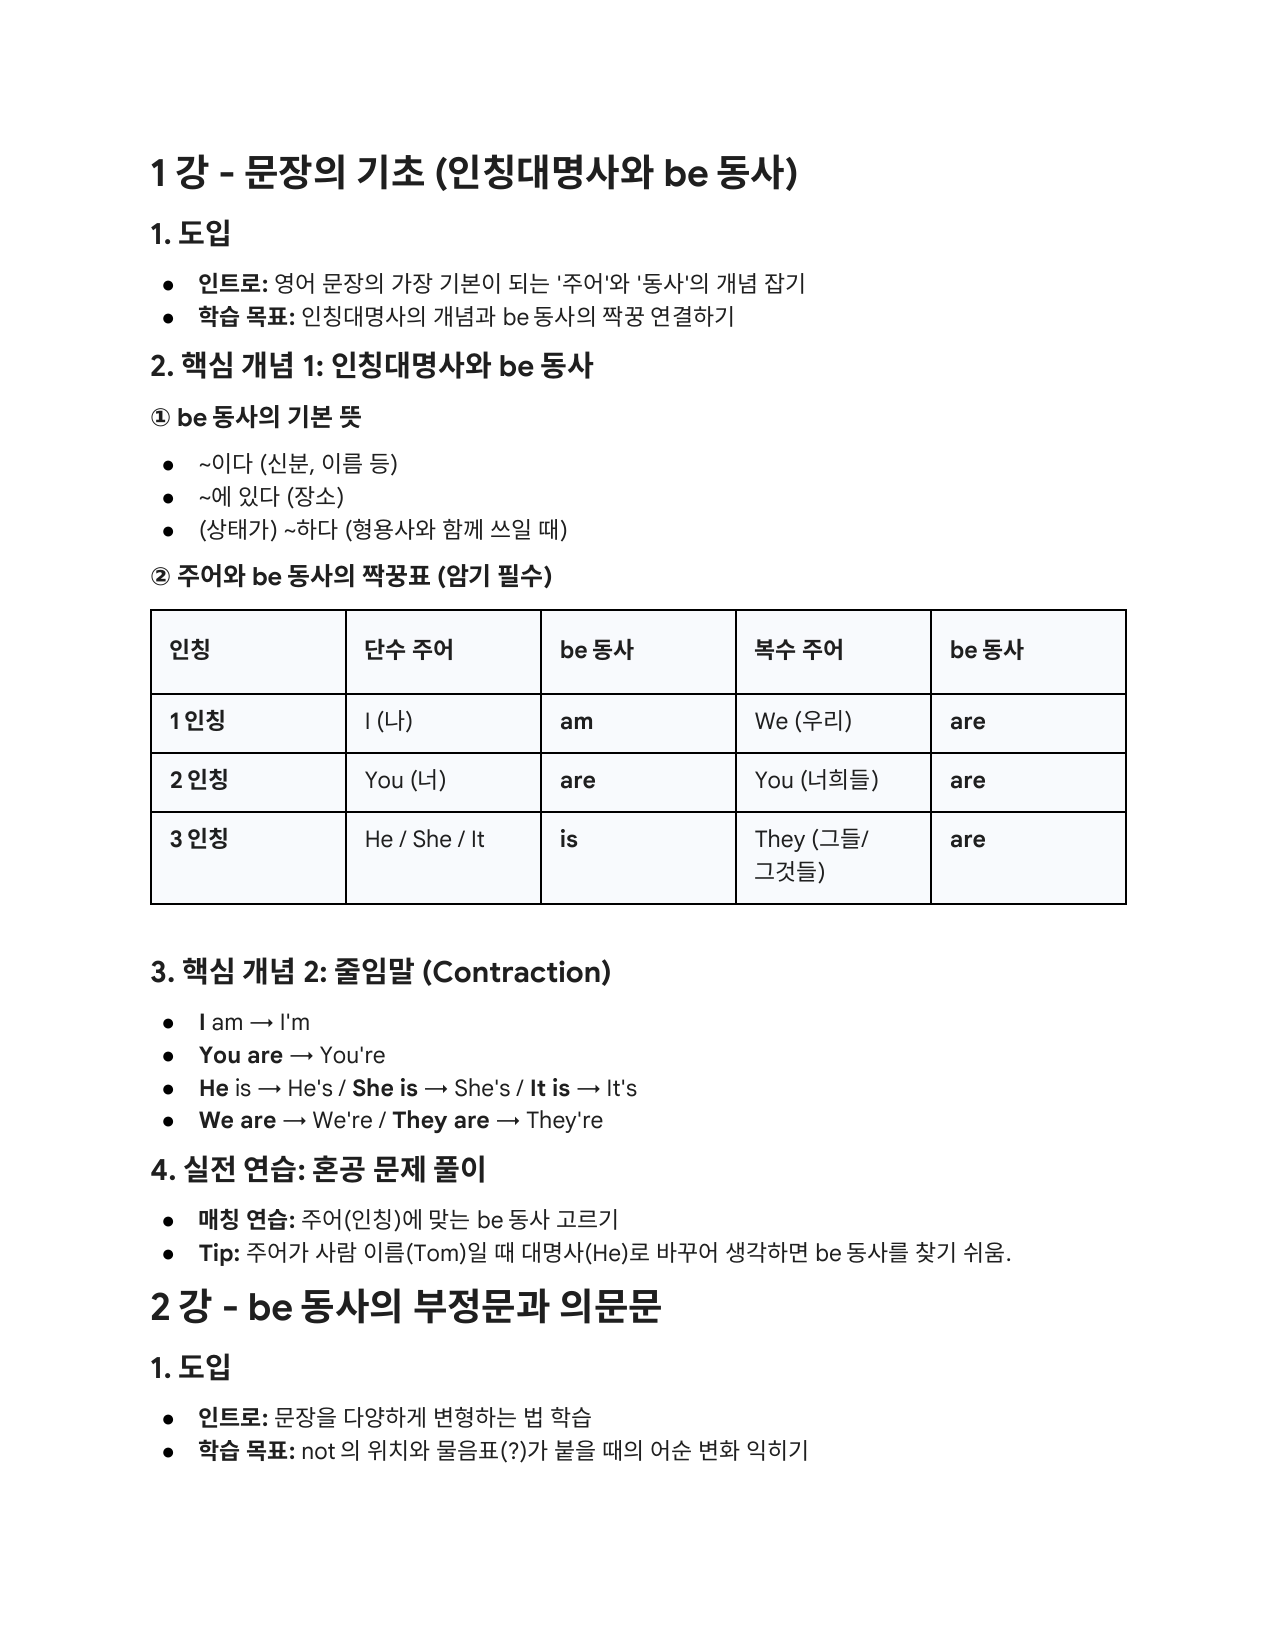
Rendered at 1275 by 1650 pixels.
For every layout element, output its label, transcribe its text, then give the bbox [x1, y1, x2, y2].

table_cell are [932, 695, 1125, 752]
list He is → He's / She is → She's / It is → It's [161, 1074, 1125, 1103]
table_cell 2인칭 [152, 754, 345, 811]
list 매칭 연습: 주어(인칭)에 맞는 be동사 고르기 [161, 1206, 1125, 1235]
table_cell are [932, 813, 1125, 903]
table_header 인칭 [152, 611, 345, 693]
table_cell He / She / It [347, 813, 540, 903]
table_cell We (우리) [737, 695, 930, 752]
subtitle 2강 - be동사의 부정문과 의문문 [150, 1284, 1125, 1331]
list 인트로: 영어 문장의 가장 기본이 되는 '주어'와 '동사'의 개념 잡기 [161, 270, 1125, 299]
list 인트로: 문장을 다양하게 변형하는 법 학습 [161, 1404, 1125, 1433]
list We are → We're / They are → They're [161, 1107, 1125, 1136]
table_cell You (너희들) [737, 754, 930, 811]
list You are → You're [161, 1041, 1125, 1070]
table_header 단수 주어 [347, 611, 540, 693]
list 학습 목표: not의 위치와 물음표(?)가 붙을 때의 어순 변화 익히기 [161, 1437, 1125, 1466]
subtitle 1강 - 문장의 기초 (인칭대명사와 be동사) [150, 150, 1125, 197]
subtitle ① be동사의 기본 뜻 [150, 402, 1125, 434]
list (상태가) ~하다 (형용사와 함께 쓰일 때) [161, 516, 1125, 545]
table_header be동사 [542, 611, 735, 693]
subtitle 2. 핵심 개념 1: 인칭대명사와 be동사 [150, 348, 1125, 385]
table_cell are [932, 754, 1125, 811]
subtitle 1. 도입 [150, 216, 1125, 253]
subtitle 1. 도입 [150, 1350, 1125, 1387]
table_header be동사 [932, 611, 1125, 693]
list I am → I'm [161, 1009, 1125, 1037]
table_header 복수 주어 [737, 611, 930, 693]
subtitle ② 주어와 be동사의 짝꿍표 (암기 필수) [150, 561, 1125, 592]
table_cell They (그들/그것들) [737, 813, 930, 903]
subtitle 4. 실전 연습: 혼공 문제 풀이 [150, 1152, 1125, 1188]
list ~에 있다 (장소) [161, 483, 1125, 512]
subtitle 3. 핵심 개념 2: 줄임말 (Contraction) [150, 954, 1125, 991]
list 학습 목표: 인칭대명사의 개념과 be동사의 짝꿍 연결하기 [161, 303, 1125, 332]
table_cell are [542, 754, 735, 811]
table_cell am [542, 695, 735, 752]
list ~이다 (신분, 이름 등) [161, 451, 1125, 479]
list Tip: 주어가 사람 이름(Tom)일 때 대명사(He)로 바꾸어 생각하면 be동사를 찾기 쉬움. [161, 1239, 1125, 1268]
table_cell 3인칭 [152, 813, 345, 903]
table_cell You (너) [347, 754, 540, 811]
table_cell 1인칭 [152, 695, 345, 752]
table_cell I (나) [347, 695, 540, 752]
table_cell is [542, 813, 735, 903]
